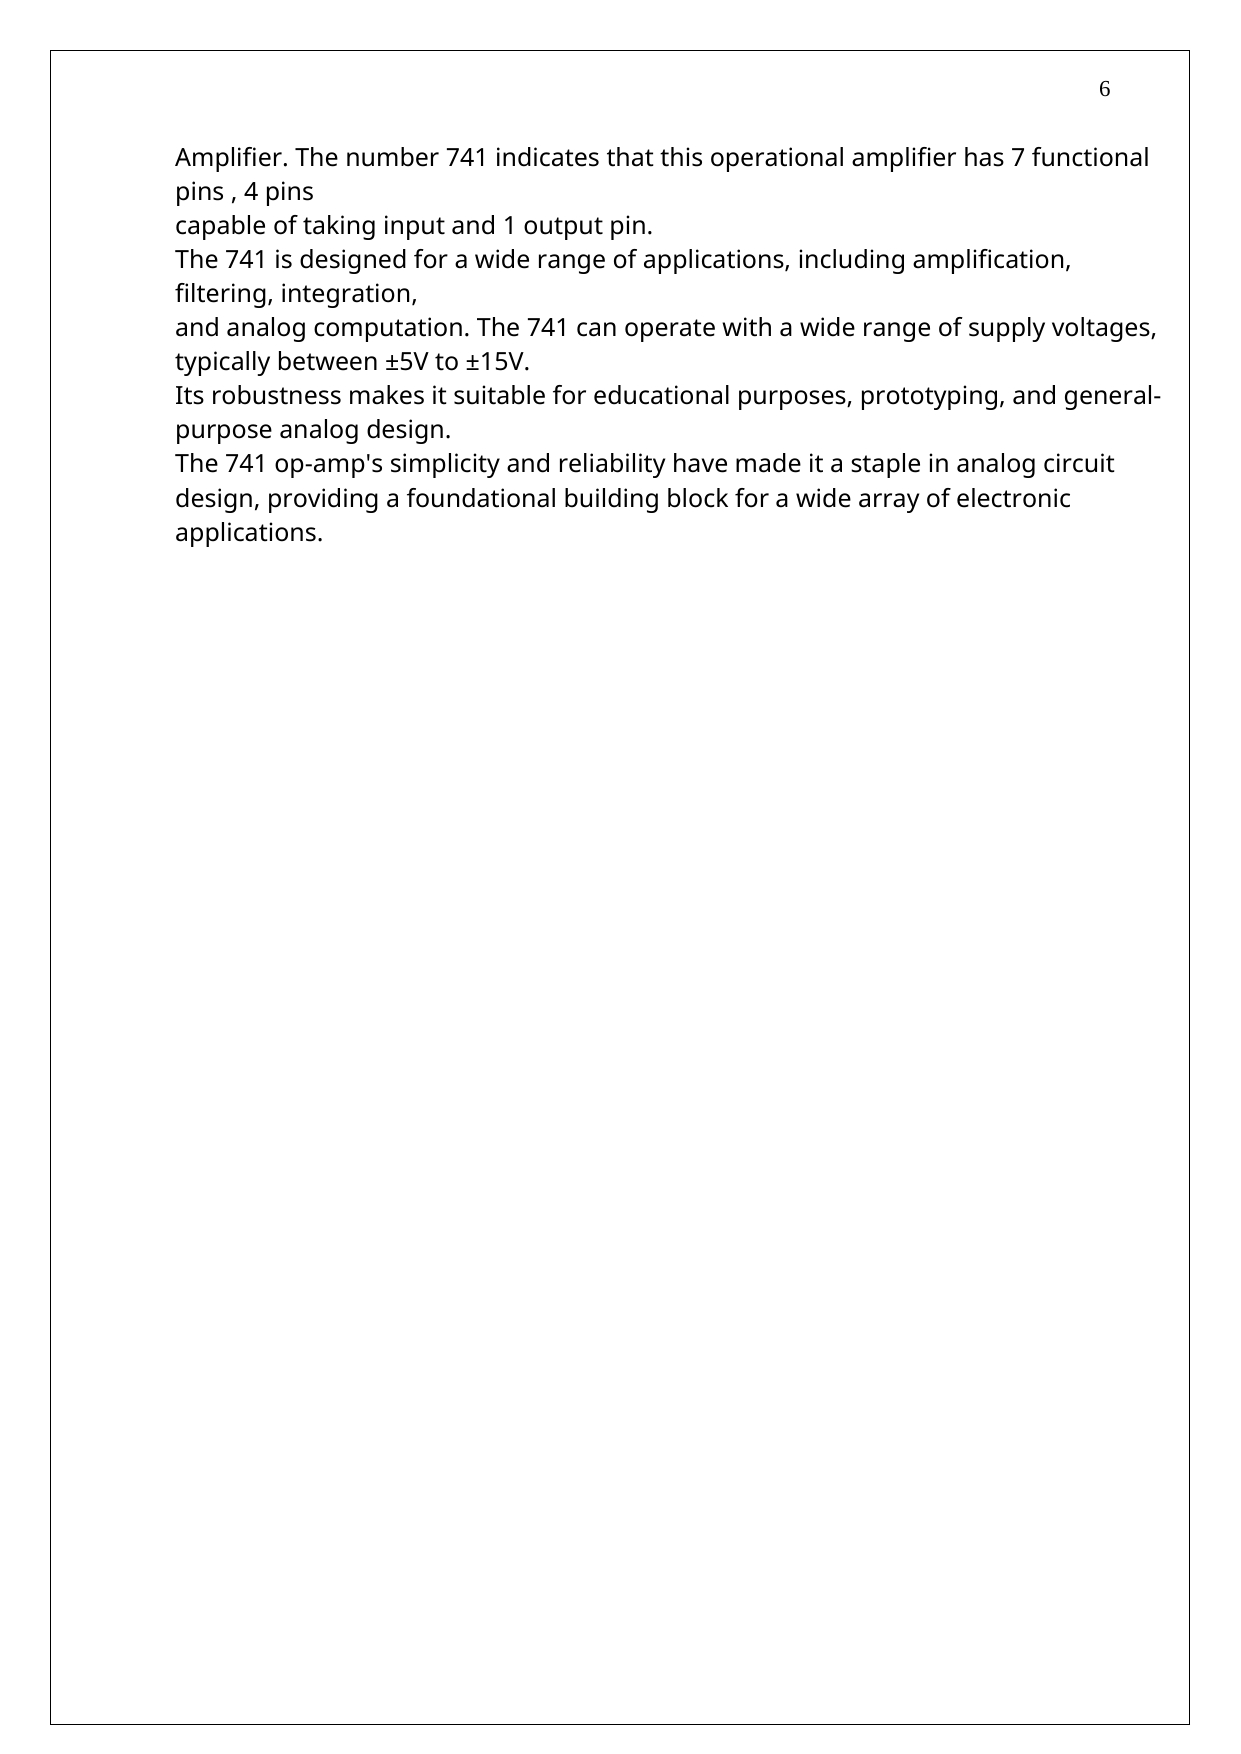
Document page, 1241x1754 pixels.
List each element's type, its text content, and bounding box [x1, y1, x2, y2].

text capable of taking input and 1 output pin. [175, 208, 1165, 242]
text Amplifier. The number 741 indicates that this operational amplifier has 7 functional pins , 4 pins [175, 139, 1165, 208]
text Its robustness makes it suitable for educational purposes, prototyping, and general-purpose analog design. [175, 378, 1165, 446]
text The 741 op-amp's simplicity and reliability have made it a staple in analog circuit design, providing a foundational building block for a wide array of electronic applications. [175, 446, 1165, 548]
text and analog computation. The 741 can operate with a wide range of supply voltages, typically between ±5V to ±15V. [175, 310, 1165, 378]
text The 741 is designed for a wide range of applications, including amplification, filtering, integration, [175, 242, 1165, 310]
